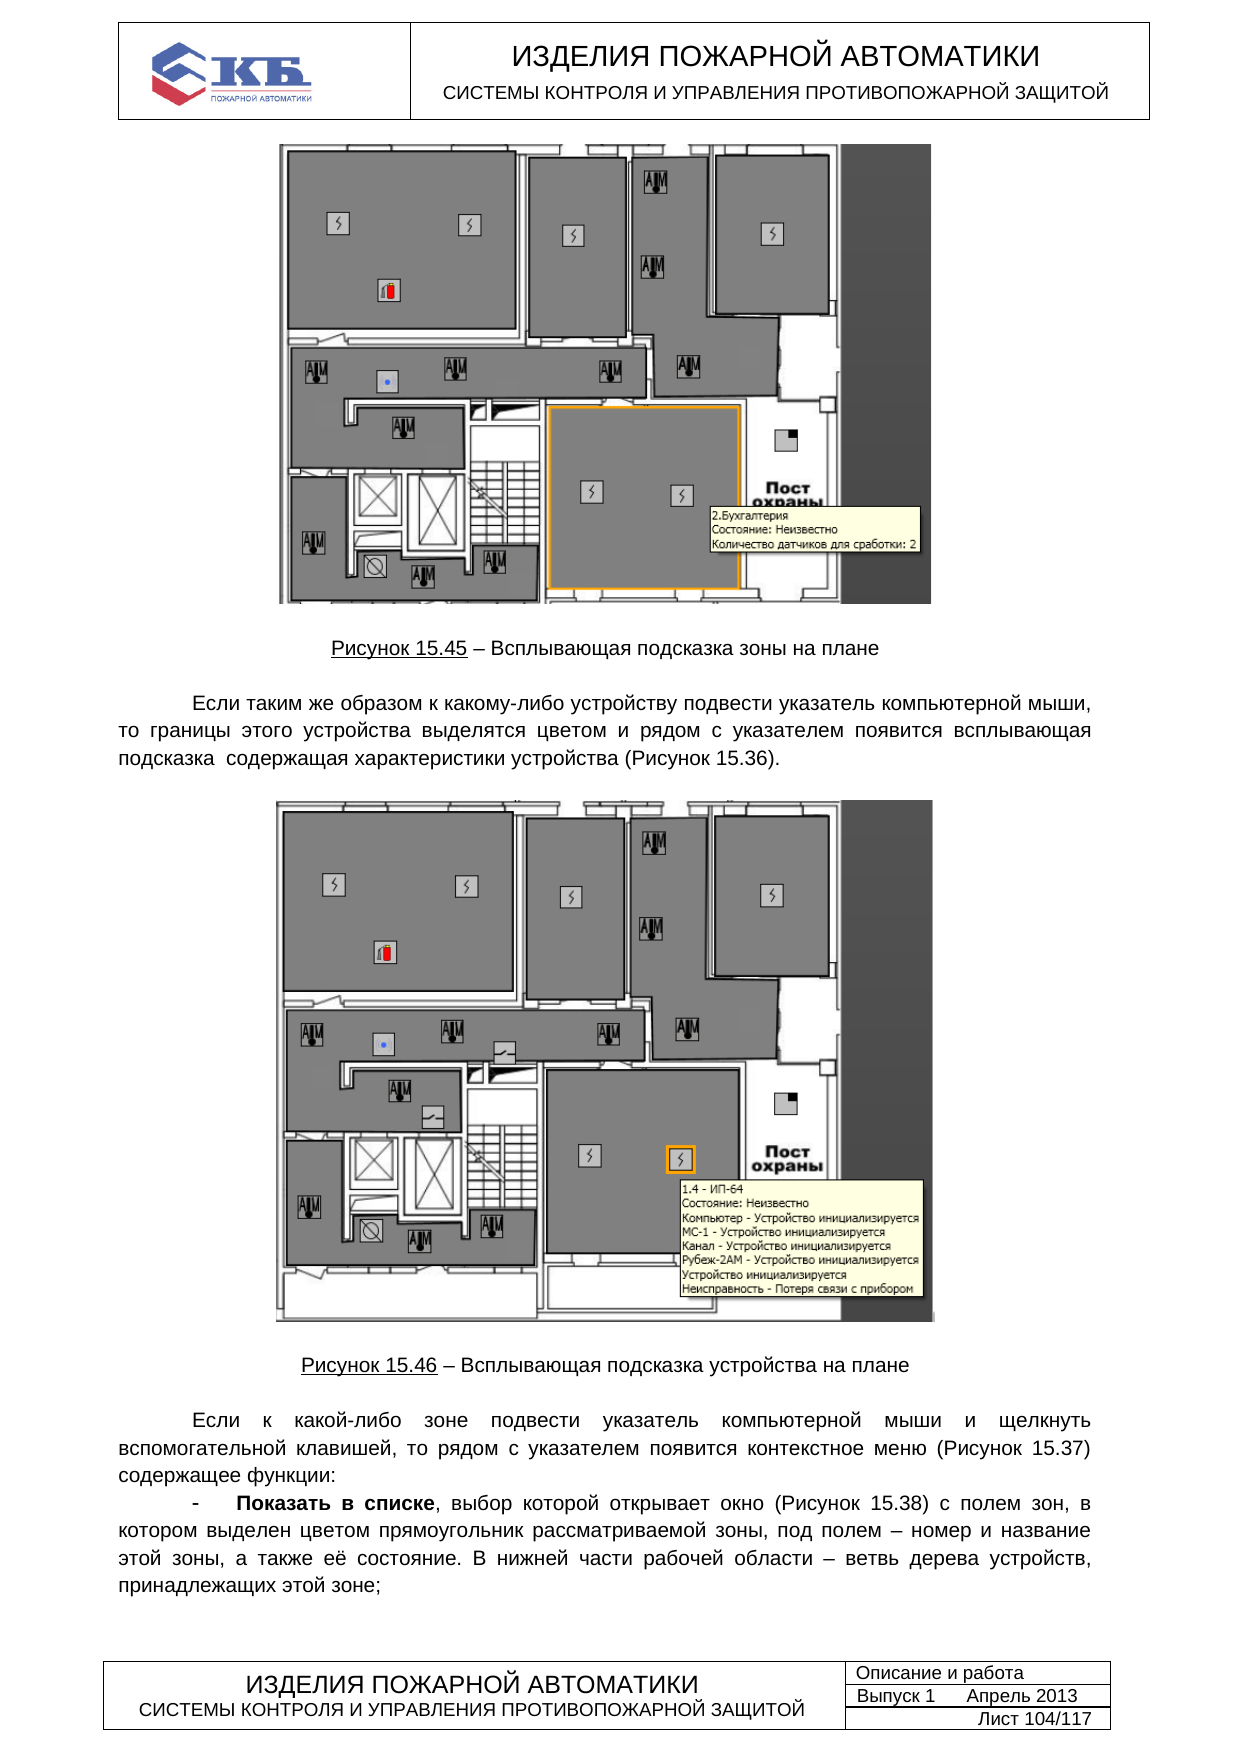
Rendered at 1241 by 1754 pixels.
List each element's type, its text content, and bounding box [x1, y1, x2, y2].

list Рисунок 15.45 – Всплывающая подсказка зоны на плане [118, 636, 1092, 660]
list Если к какой-либо зоне подвести указатель компьютерной мыши и щелкнуть вспомогательной клавишей, то рядом с указателем появится контекстное меню (Рисунок 15.37) содержащее функции: [118, 1408, 1092, 1487]
list Рисунок 15.46 – Всплывающая подсказка устройства на плане [118, 1353, 1092, 1377]
list Если таким же образом к какому-либо устройству подвести указатель компьютерной мыши, то границы этого устройства выделятся цветом и рядом с указателем появится всплывающая подсказка содержащая характеристики устройства (Рисунок 15.36). [118, 691, 1092, 770]
picture [276, 800, 935, 1322]
picture [279, 144, 932, 604]
picture [148, 34, 325, 115]
list Показать в списке, выбор которой открывает окно (Рисунок 15.38) с полем зон, в котором выделен цветом прямоугольник рассматриваемой зоны, под полем – номер и название этой зоны, а также её состояние. В нижней части рабочей области – ветвь дерева устройств, принадлежащих этой зоне; [118, 1491, 1092, 1597]
